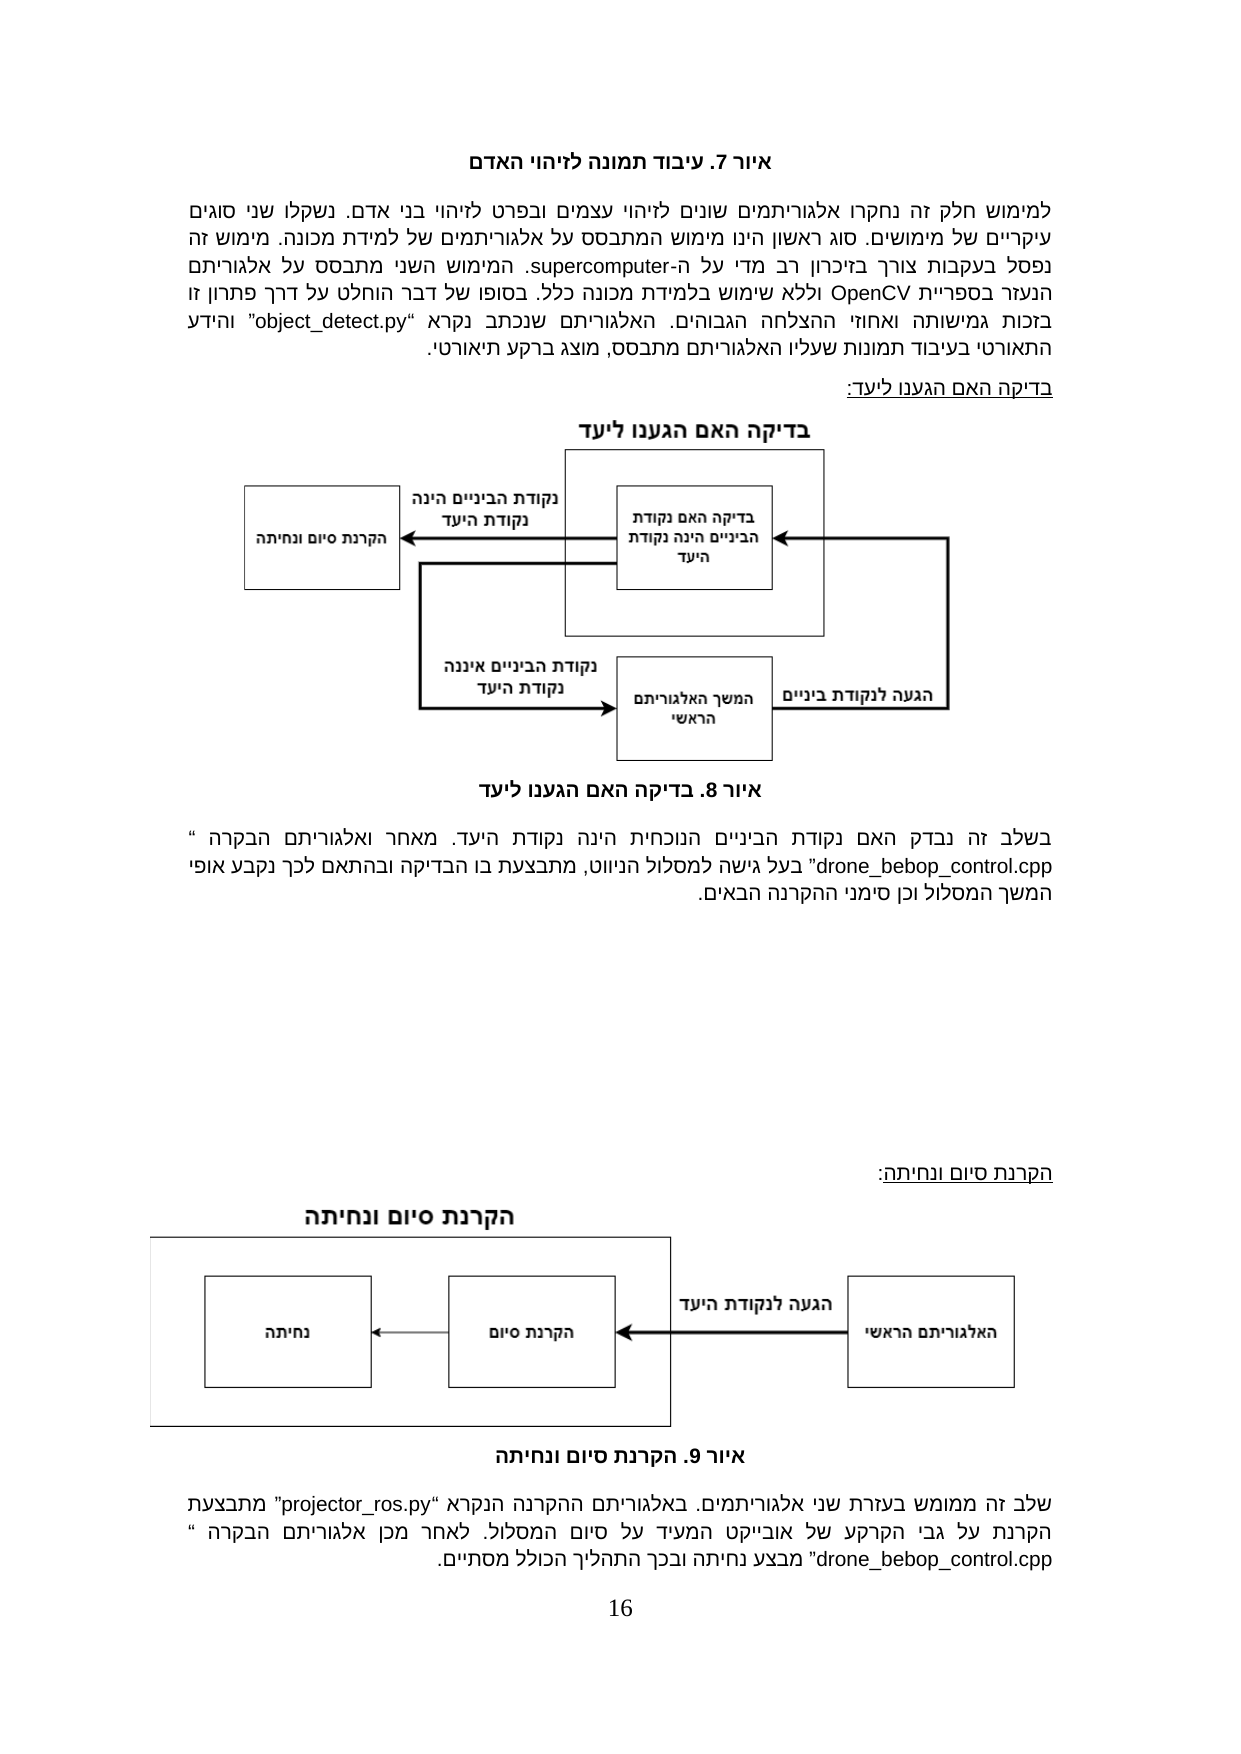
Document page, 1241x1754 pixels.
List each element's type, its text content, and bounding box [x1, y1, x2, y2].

text בדיקה האם הגענו ליעד: [187, 376, 1053, 400]
text איור 7. עיבוד תמונה לזיהוי האדם [187, 150, 1053, 174]
picture [244, 416, 959, 761]
text בשלב זה נבדק האם נקודת הביניים הנוכחית הינה נקודת היעד. מאחר ואלגוריתם הבקרה “drone_bebop_control.cpp” בעל גישה למסלול הניווט, מתבצעת בו הבדיקה ובהתאם לכך נקבע אופי המשך המסלול וכן סימני ההקרנה הבאים. [187, 826, 1053, 905]
text שלב זה ממומש בעזרת שני אלגוריתמים. באלגוריתם ההקרנה הנקרא “projector_ros.py” מתבצעת הקרנת על גבי הקרקע של אובייקט המעיד על סיום המסלול. לאחר מכן אלגוריתם הבקרה “drone_bebop_control.cpp” מבצע נחיתה ובכך התהליך הכולל מסתיים. [187, 1492, 1053, 1571]
text הקרנת סיום ונחיתה: [187, 1161, 1053, 1185]
text איור 9. הקרנת סיום ונחיתה [187, 1444, 1053, 1468]
picture [150, 1201, 1015, 1427]
text למימוש חלק זה נחקרו אלגוריתמים שונים לזיהוי עצמים ובפרט לזיהוי בני אדם. נשקלו שני סוגים עיקריים של מימושים. סוג ראשון הינו מימוש המתבסס על אלגוריתמים של למידת מכונה. מימוש זה נפסל בעקבות צורך בזיכרון רב מדי על ה-supercomputer. המימוש השני מתבסס על אלגוריתם הנעזר בספריית OpenCV וללא שימוש בלמידת מכונה כלל. בסופו של דבר הוחלט על דרך פתרון זו בזכות גמישותה ואחוזי ההצלחה הגבוהים. האלגוריתם שנכתב נקרא “object_detect.py” והידע התאורטי בעיבוד תמונות שעליו האלגוריתם מתבסס, מוצג ברקע תיאורטי. [187, 198, 1053, 360]
text איור 8. בדיקה האם הגענו ליעד [187, 778, 1053, 802]
